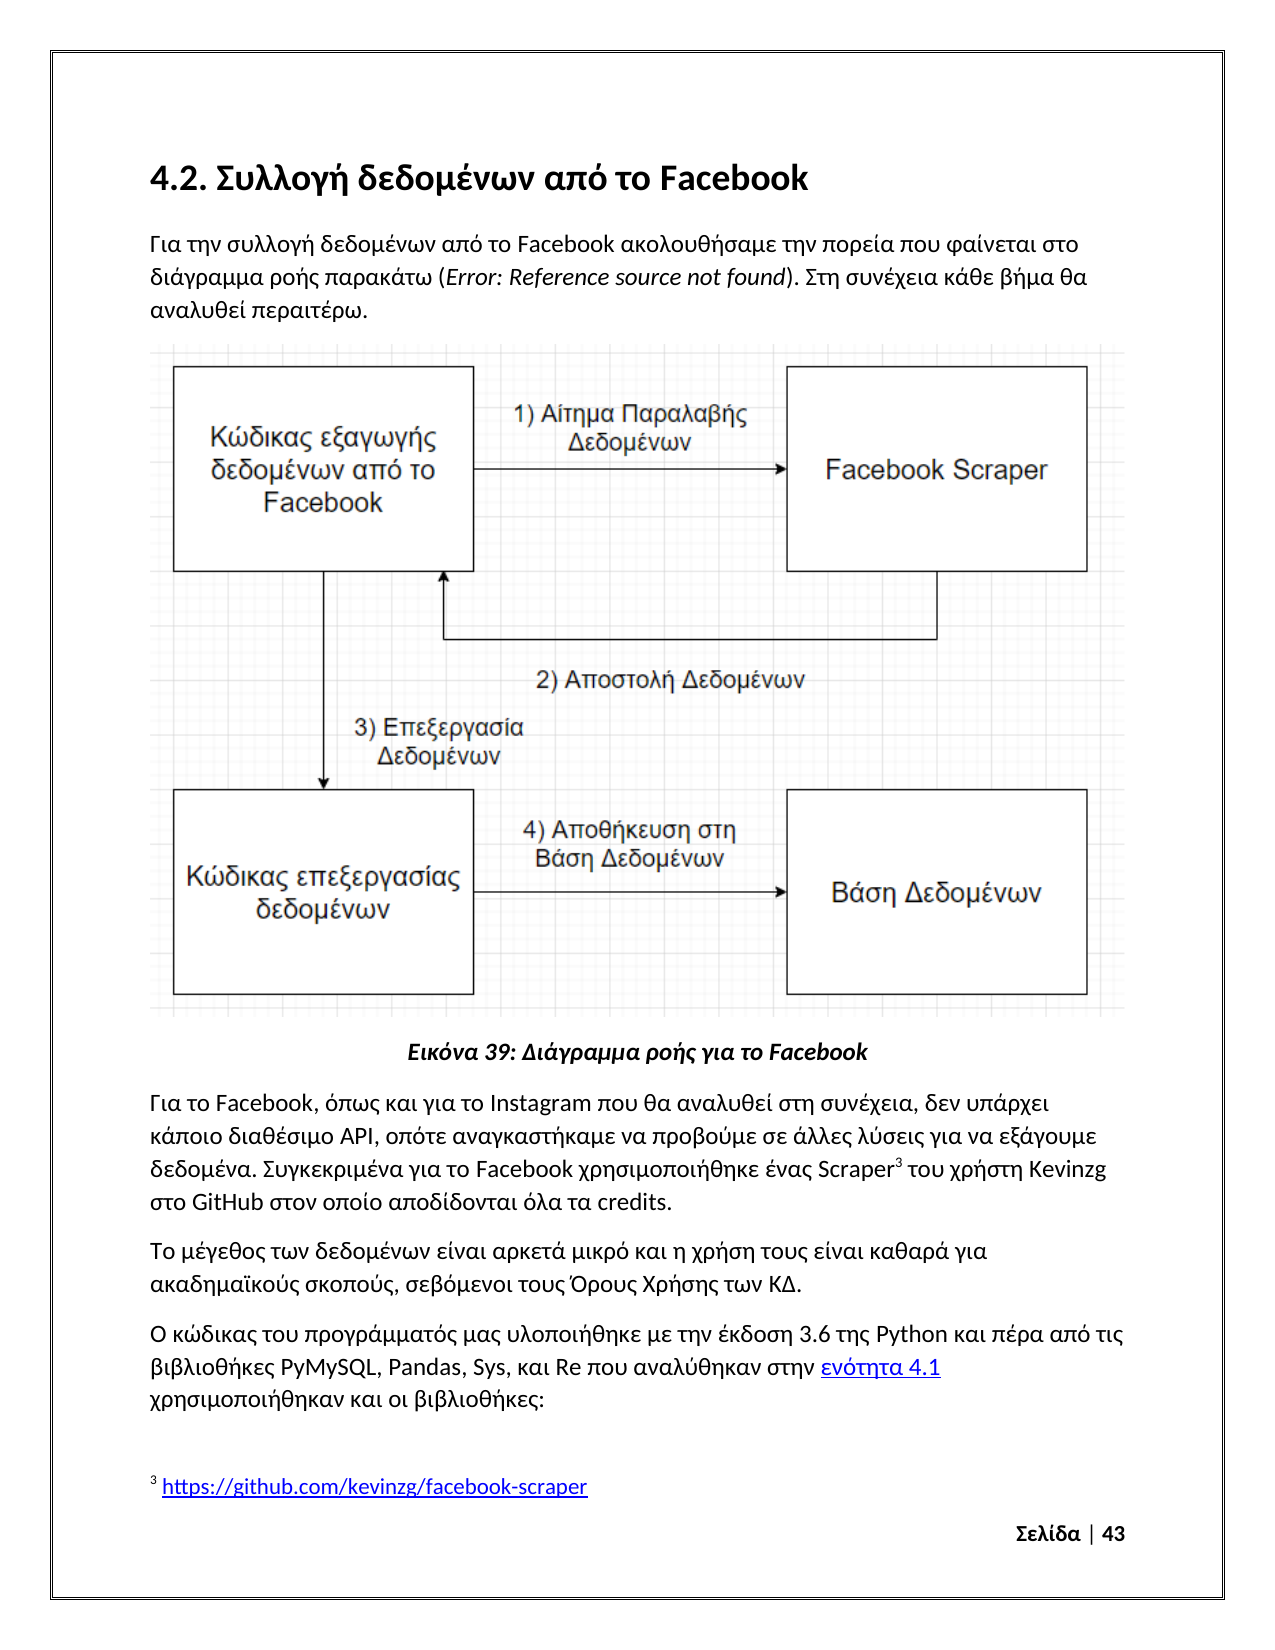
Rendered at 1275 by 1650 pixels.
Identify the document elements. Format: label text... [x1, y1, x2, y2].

picture [150, 344, 1125, 1017]
text Το μέγεθος των δεδομένων είναι αρκετά μικρό και η χρήση τους είναι καθαρά για ακαδημαϊκούς σκοπούς, σεβόμενοι τους Όρους Χρήσης των ΚΔ. [150, 1235, 1125, 1299]
text Για το Facebook, όπως και για το Instagram που θα αναλυθεί στη συνέχεια, δεν υπάρχει κάποιο διαθέσιμο API, οπότε αναγκαστήκαμε να προβούμε σε άλλες λύσεις για να εξάγουμε δεδομένα. Συγκεκριμένα για το Facebook χρησιμοποιήθηκε ένας Scraper του χρήστη Kevinzg στο GitHub στον οποίο αποδίδονται όλα τα credits. [150, 1087, 1125, 1216]
subtitle 4.2. Συλλογή δεδομένων από το Facebook [150, 154, 1125, 200]
text Εικόνα 39: Διάγραμμα ροής για το Facebook [150, 1036, 1125, 1066]
text O κώδικας του προγράμματός μας υλοποιήθηκε με την έκδοση 3.6 της Python και πέρα από τις βιβλιοθήκες PyMySQL, Pandas, Sys, και Re που αναλύθηκαν στην ενότητα 4.1 χρησιμοποιήθηκαν και οι βιβλιοθήκες: [150, 1318, 1125, 1414]
